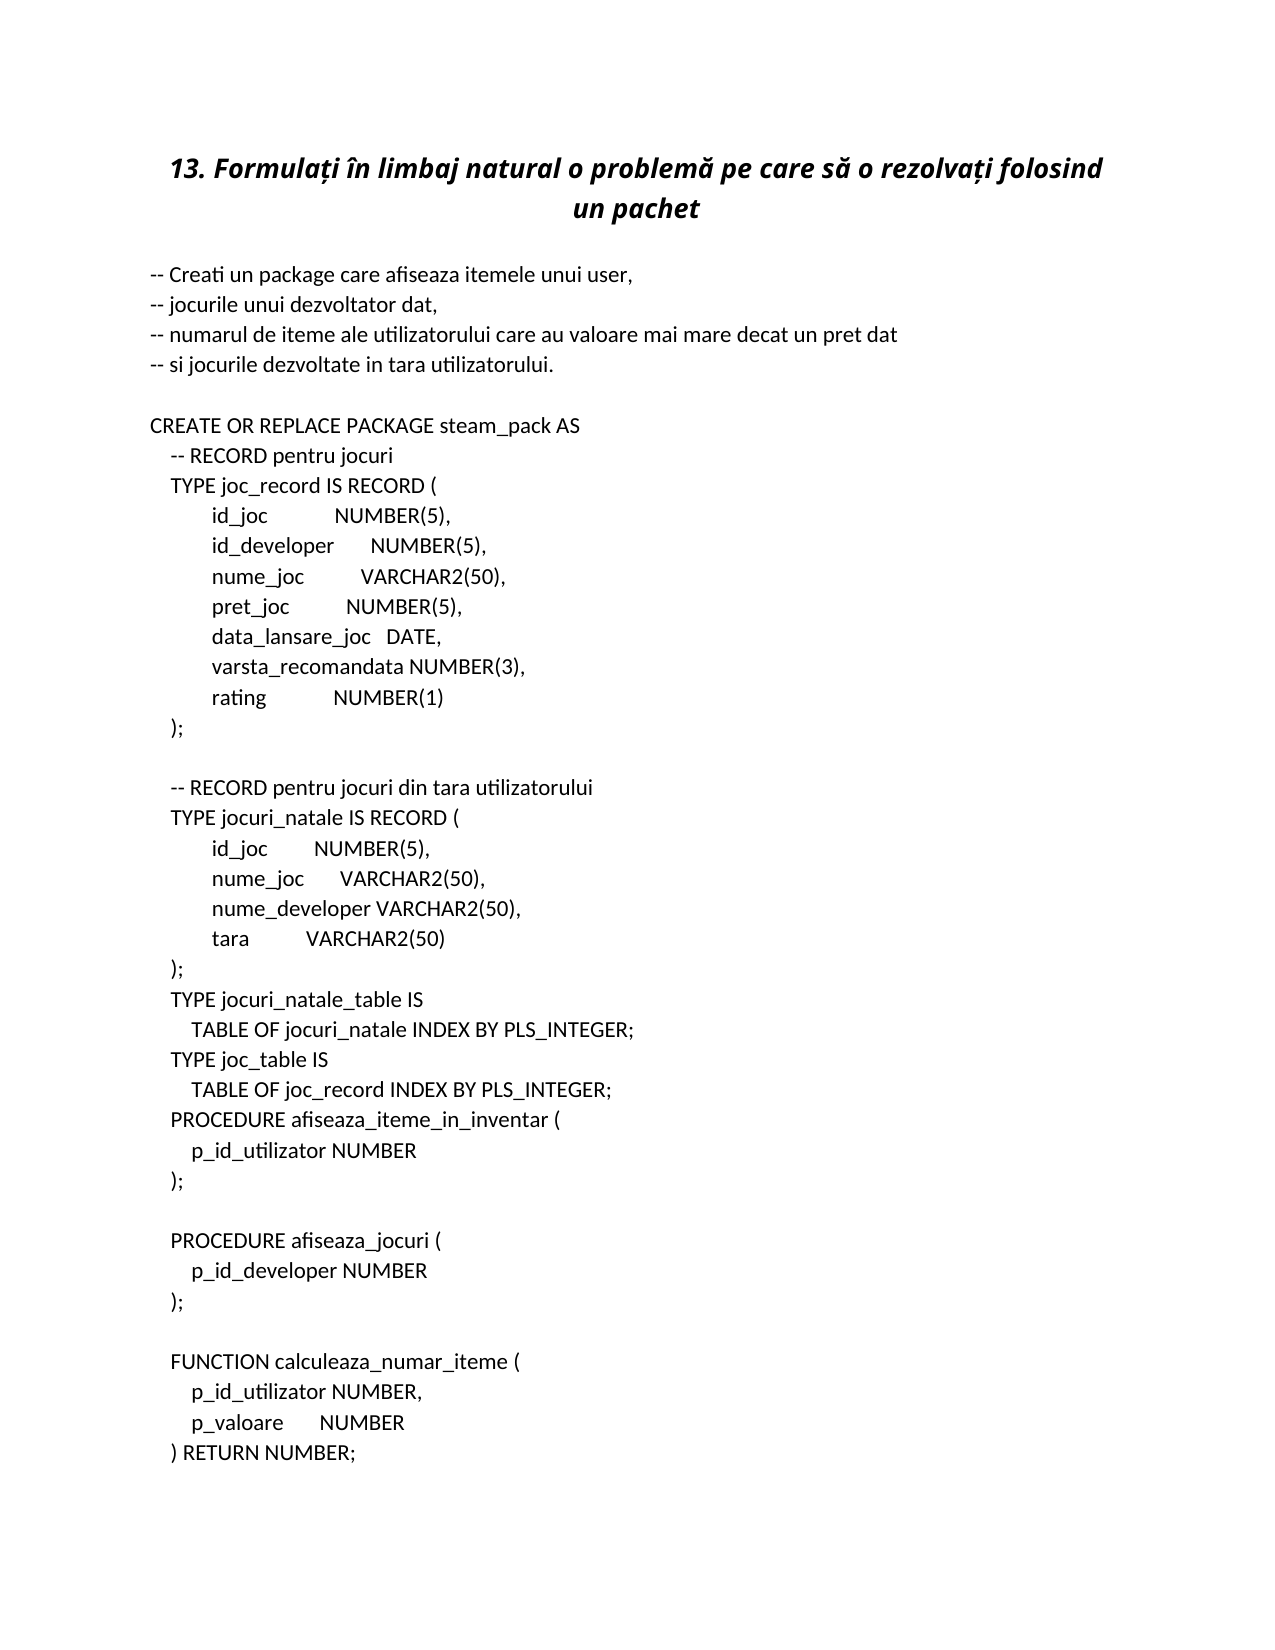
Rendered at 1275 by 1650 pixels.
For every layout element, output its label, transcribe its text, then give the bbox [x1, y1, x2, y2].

text TYPE joc_record IS RECORD ( [150, 471, 1125, 499]
text pret_joc NUMBER(5), [150, 592, 1125, 620]
text p_valoare NUMBER [150, 1408, 1125, 1436]
text nume_joc VARCHAR2(50), [150, 562, 1125, 590]
text ); [150, 1287, 1125, 1315]
text id_joc NUMBER(5), [150, 834, 1125, 862]
text -- Creati un package care afiseaza itemele unui user, [150, 260, 1125, 288]
text -- jocurile unui dezvoltator dat, [150, 290, 1125, 318]
text TYPE jocuri_natale IS RECORD ( [150, 803, 1125, 832]
subtitle 13. Formulați în limbaj natural o problemă pe care să o rezolvați folosind un pachet [150, 150, 1125, 227]
text nume_joc VARCHAR2(50), [150, 864, 1125, 892]
text ); [150, 1166, 1125, 1194]
text id_developer NUMBER(5), [150, 532, 1125, 560]
text TYPE jocuri_natale_table IS [150, 985, 1125, 1013]
text TABLE OF jocuri_natale INDEX BY PLS_INTEGER; [150, 1015, 1125, 1043]
text TYPE joc_table IS [150, 1045, 1125, 1073]
text ); [150, 713, 1125, 741]
text p_id_utilizator NUMBER [150, 1136, 1125, 1164]
text rating NUMBER(1) [150, 683, 1125, 711]
text -- RECORD pentru jocuri [150, 441, 1125, 469]
text PROCEDURE afiseaza_iteme_in_inventar ( [150, 1106, 1125, 1134]
text p_id_developer NUMBER [150, 1257, 1125, 1285]
text ); [150, 954, 1125, 983]
text FUNCTION calculeaza_numar_iteme ( [150, 1347, 1125, 1375]
text -- numarul de iteme ale utilizatorului care au valoare mai mare decat un pret dat [150, 320, 1125, 348]
text -- si jocurile dezvoltate in tara utilizatorului. [150, 350, 1125, 378]
text ) RETURN NUMBER; [150, 1438, 1125, 1466]
text id_joc NUMBER(5), [150, 501, 1125, 529]
text nume_developer VARCHAR2(50), [150, 894, 1125, 922]
text TABLE OF joc_record INDEX BY PLS_INTEGER; [150, 1075, 1125, 1103]
text data_lansare_joc DATE, [150, 622, 1125, 650]
text -- RECORD pentru jocuri din tara utilizatorului [150, 773, 1125, 801]
text p_id_utilizator NUMBER, [150, 1377, 1125, 1406]
text varsta_recomandata NUMBER(3), [150, 652, 1125, 681]
text PROCEDURE afiseaza_jocuri ( [150, 1226, 1125, 1254]
text tara VARCHAR2(50) [150, 924, 1125, 952]
text CREATE OR REPLACE PACKAGE steam_pack AS [150, 411, 1125, 439]
